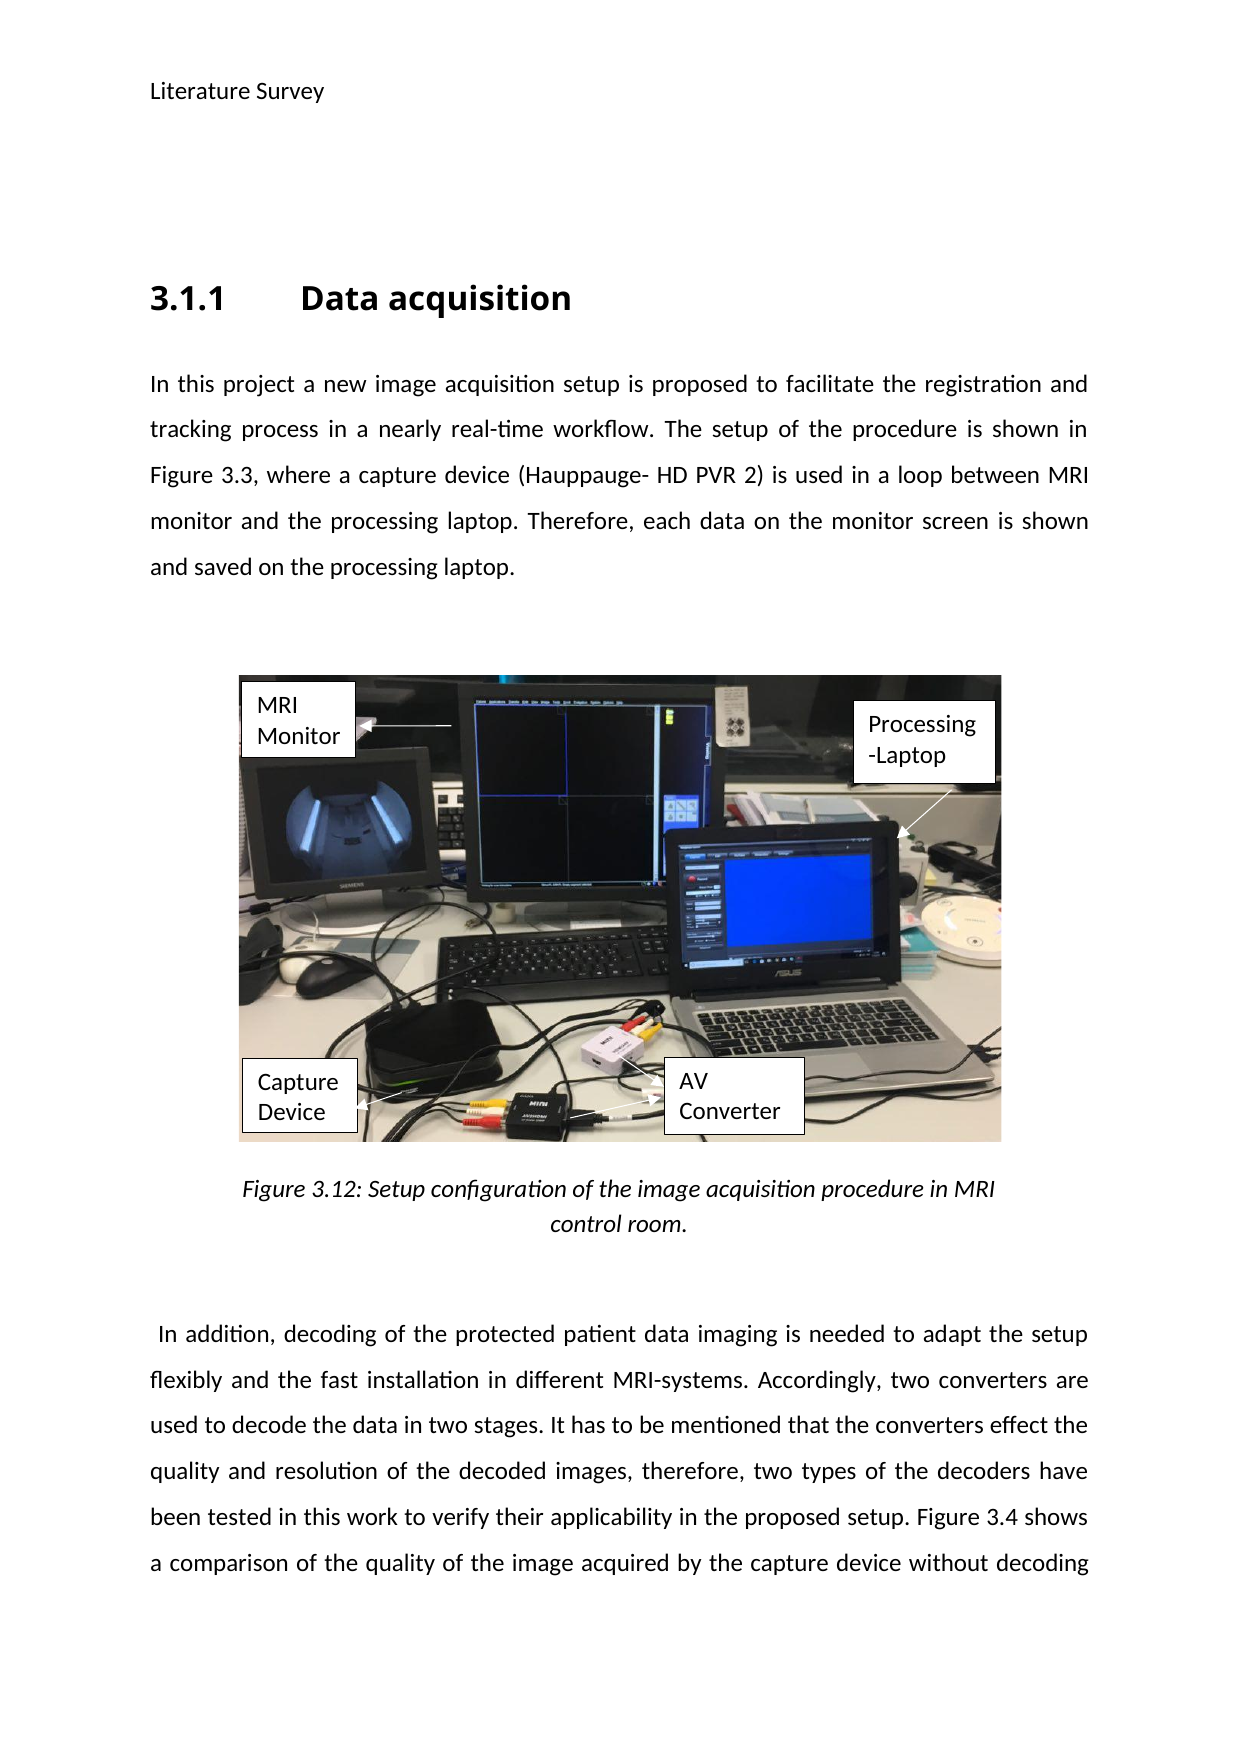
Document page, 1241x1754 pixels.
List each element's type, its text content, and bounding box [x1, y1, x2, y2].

subtitle Data acquisition [150, 275, 1090, 320]
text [150, 1318, 1090, 1577]
text In this project a new image acquisition setup is proposed to facilitate the registration and tracking process in a nearly real-time workflow. The setup of the procedure is shown in Figure 3.3, where a capture device (Hauppauge- HD PVR 2) is used in a loop between MRI monitor and the processing laptop. Therefore, each data on the monitor screen is shown and saved on the processing laptop. [150, 368, 1090, 581]
picture [238, 675, 1002, 1142]
